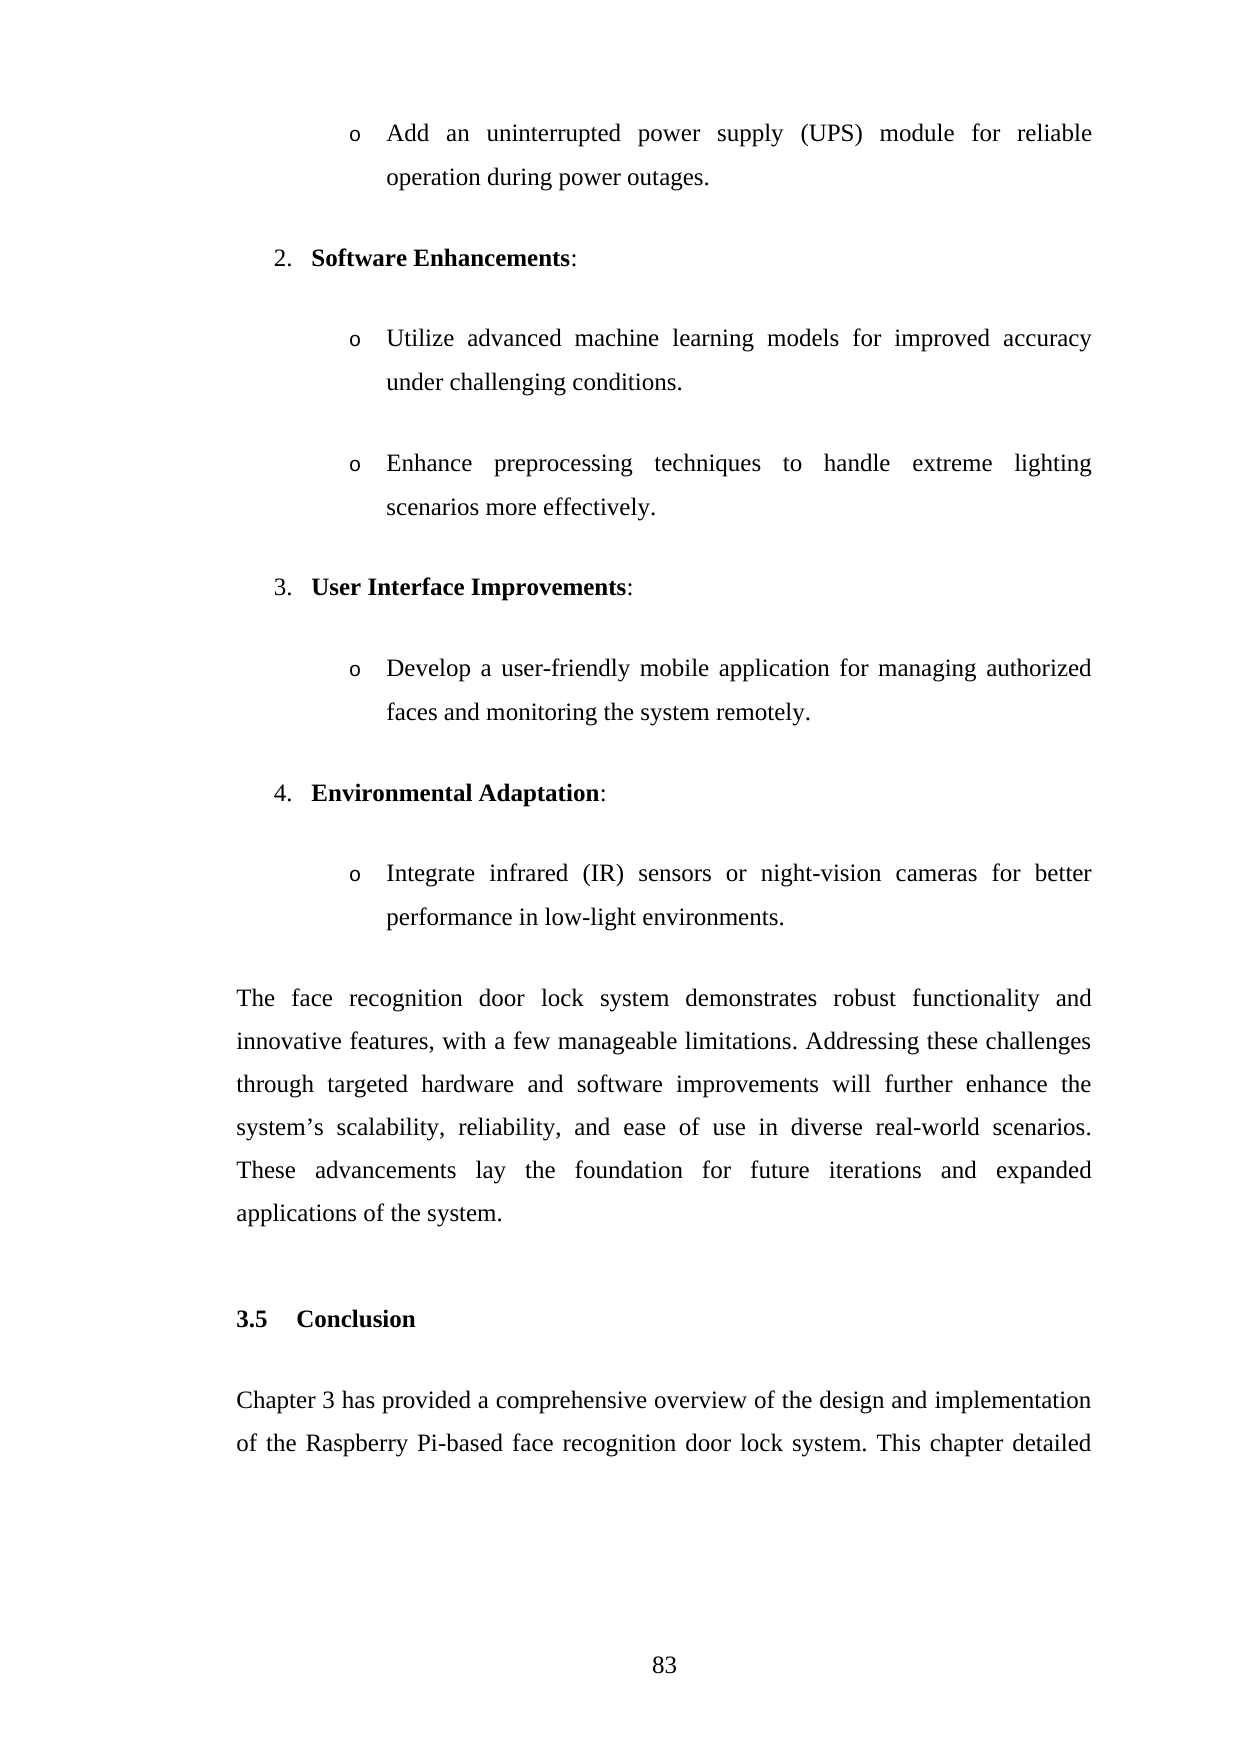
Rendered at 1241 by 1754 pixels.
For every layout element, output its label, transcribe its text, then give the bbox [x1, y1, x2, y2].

list Software Enhancements: [274, 243, 1092, 271]
list Integrate infrared (IR) sensors or night-vision cameras for better performance in low-light environments. [349, 858, 1092, 931]
list Develop a user-friendly mobile application for managing authorized faces and monitoring the system remotely. [349, 653, 1092, 726]
list Add an uninterrupted power supply (UPS) module for reliable operation during power outages. [349, 118, 1092, 191]
list Utilize advanced machine learning models for improved accuracy under challenging conditions. [349, 323, 1092, 396]
subtitle Conclusion [236, 1304, 1092, 1333]
list Enhance preprocessing techniques to handle extreme lighting scenarios more effectively. [349, 448, 1092, 521]
list User Interface Improvements: [274, 572, 1092, 601]
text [236, 1385, 1092, 1457]
list Environmental Adaptation: [274, 778, 1092, 806]
text The face recognition door lock system demonstrates robust functionality and innovative features, with a few manageable limitations. Addressing these challenges through targeted hardware and software improvements will further enhance the system’s scalability, reliability, and ease of use in diverse real-world scenarios. These advancements lay the foundation for future iterations and expanded applications of the system. [236, 983, 1092, 1227]
